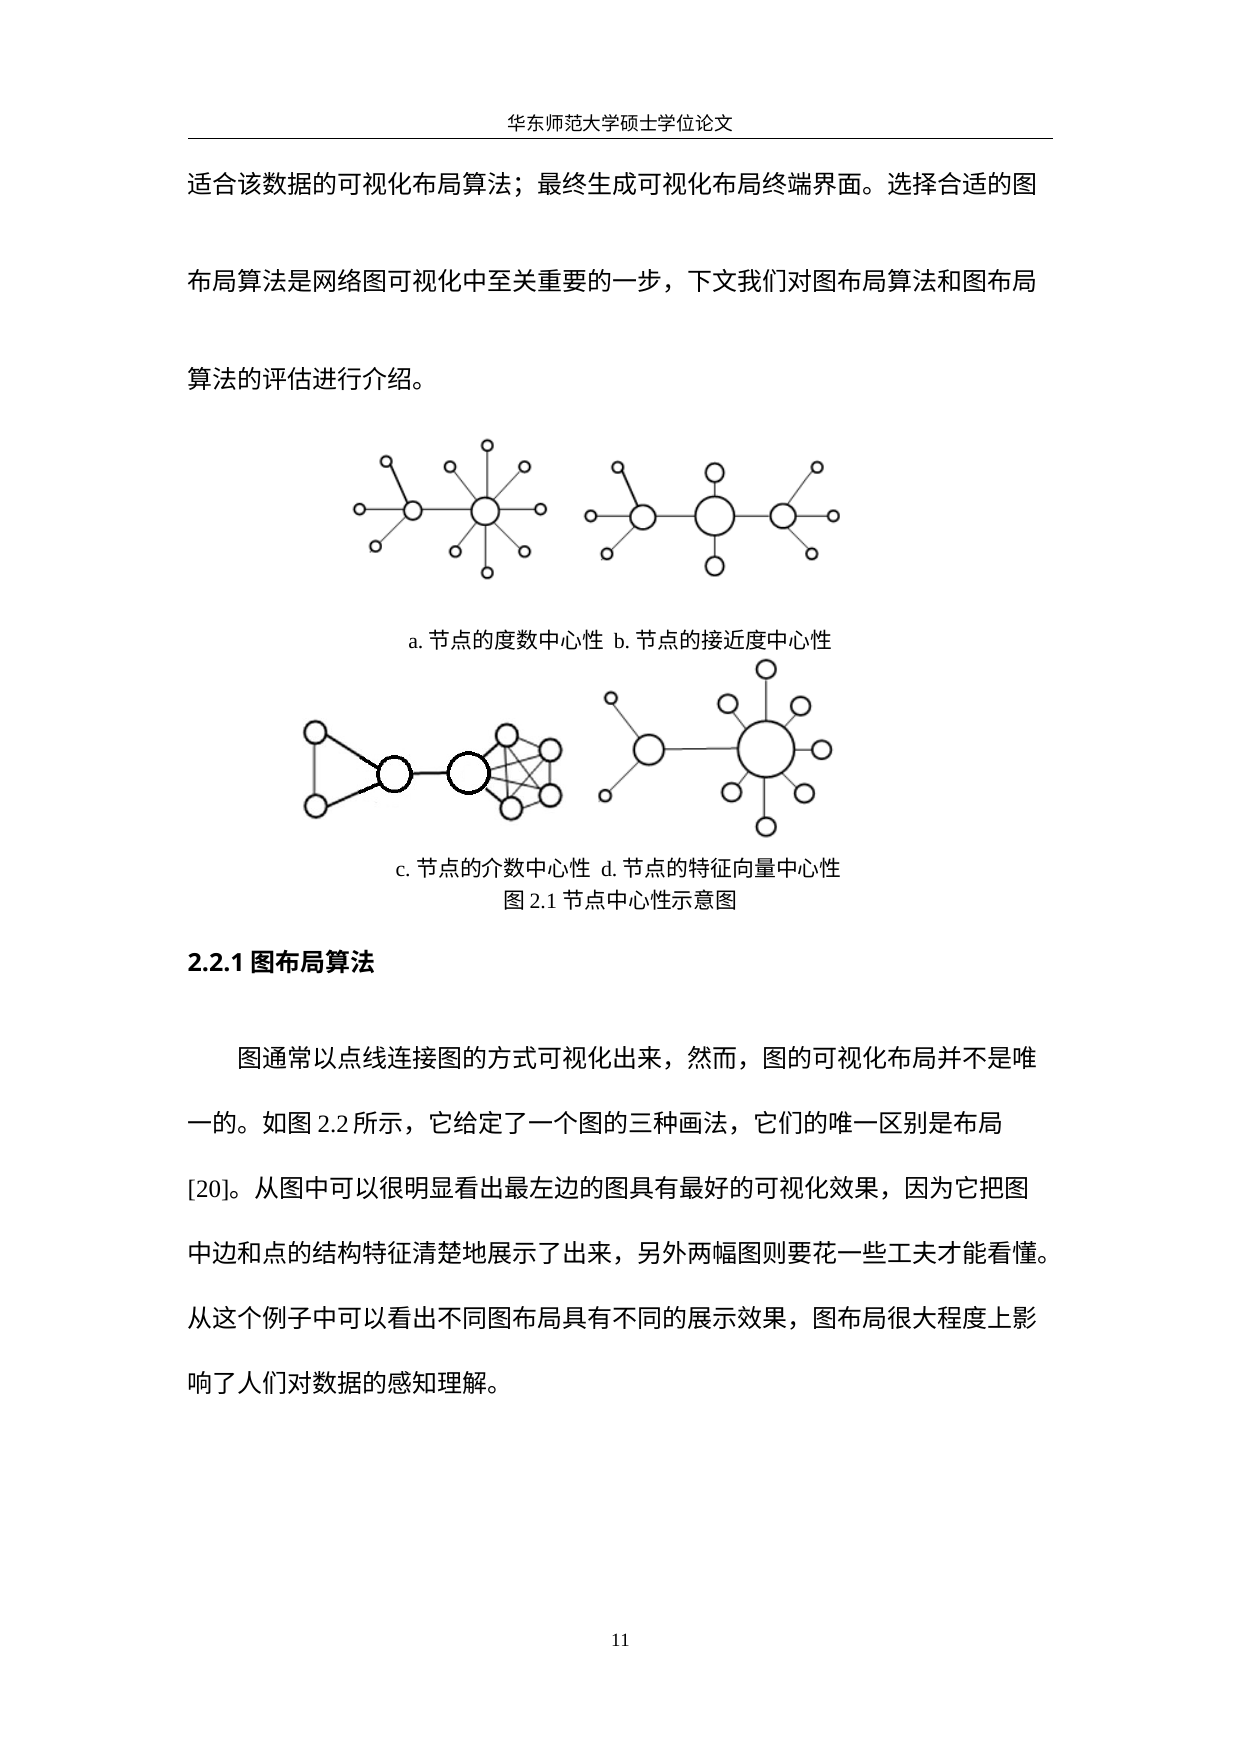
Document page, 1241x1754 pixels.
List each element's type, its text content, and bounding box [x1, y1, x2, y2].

picture [337, 428, 846, 600]
text 图通常以点线连接图的方式可视化出来，然而，图的可视化布局并不是唯一的。如图2.2所示，它给定了一个图的三种画法，它们的唯一区别是布局[20]。从图中可以很明显看出最左边的图具有最好的可视化效果，因为它把图中边和点的结构特征清楚地展示了出来，另外两幅图则要花一些工夫才能看懂。从这个例子中可以看出不同图布局具有不同的展示效果，图布局很大程度上影响了人们对数据的感知理解。 [187, 1024, 1053, 1414]
text a. 节点的度数中心性 b. 节点的接近度中心性 [187, 623, 1053, 656]
picture [290, 655, 861, 843]
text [187, 150, 1053, 410]
text c. 节点的介数中心性 d. 节点的特征向量中心性 [187, 851, 1053, 883]
text 图2.1 节点中心性示意图 [187, 883, 1053, 916]
text 2.2.1图布局算法 [187, 928, 1053, 993]
